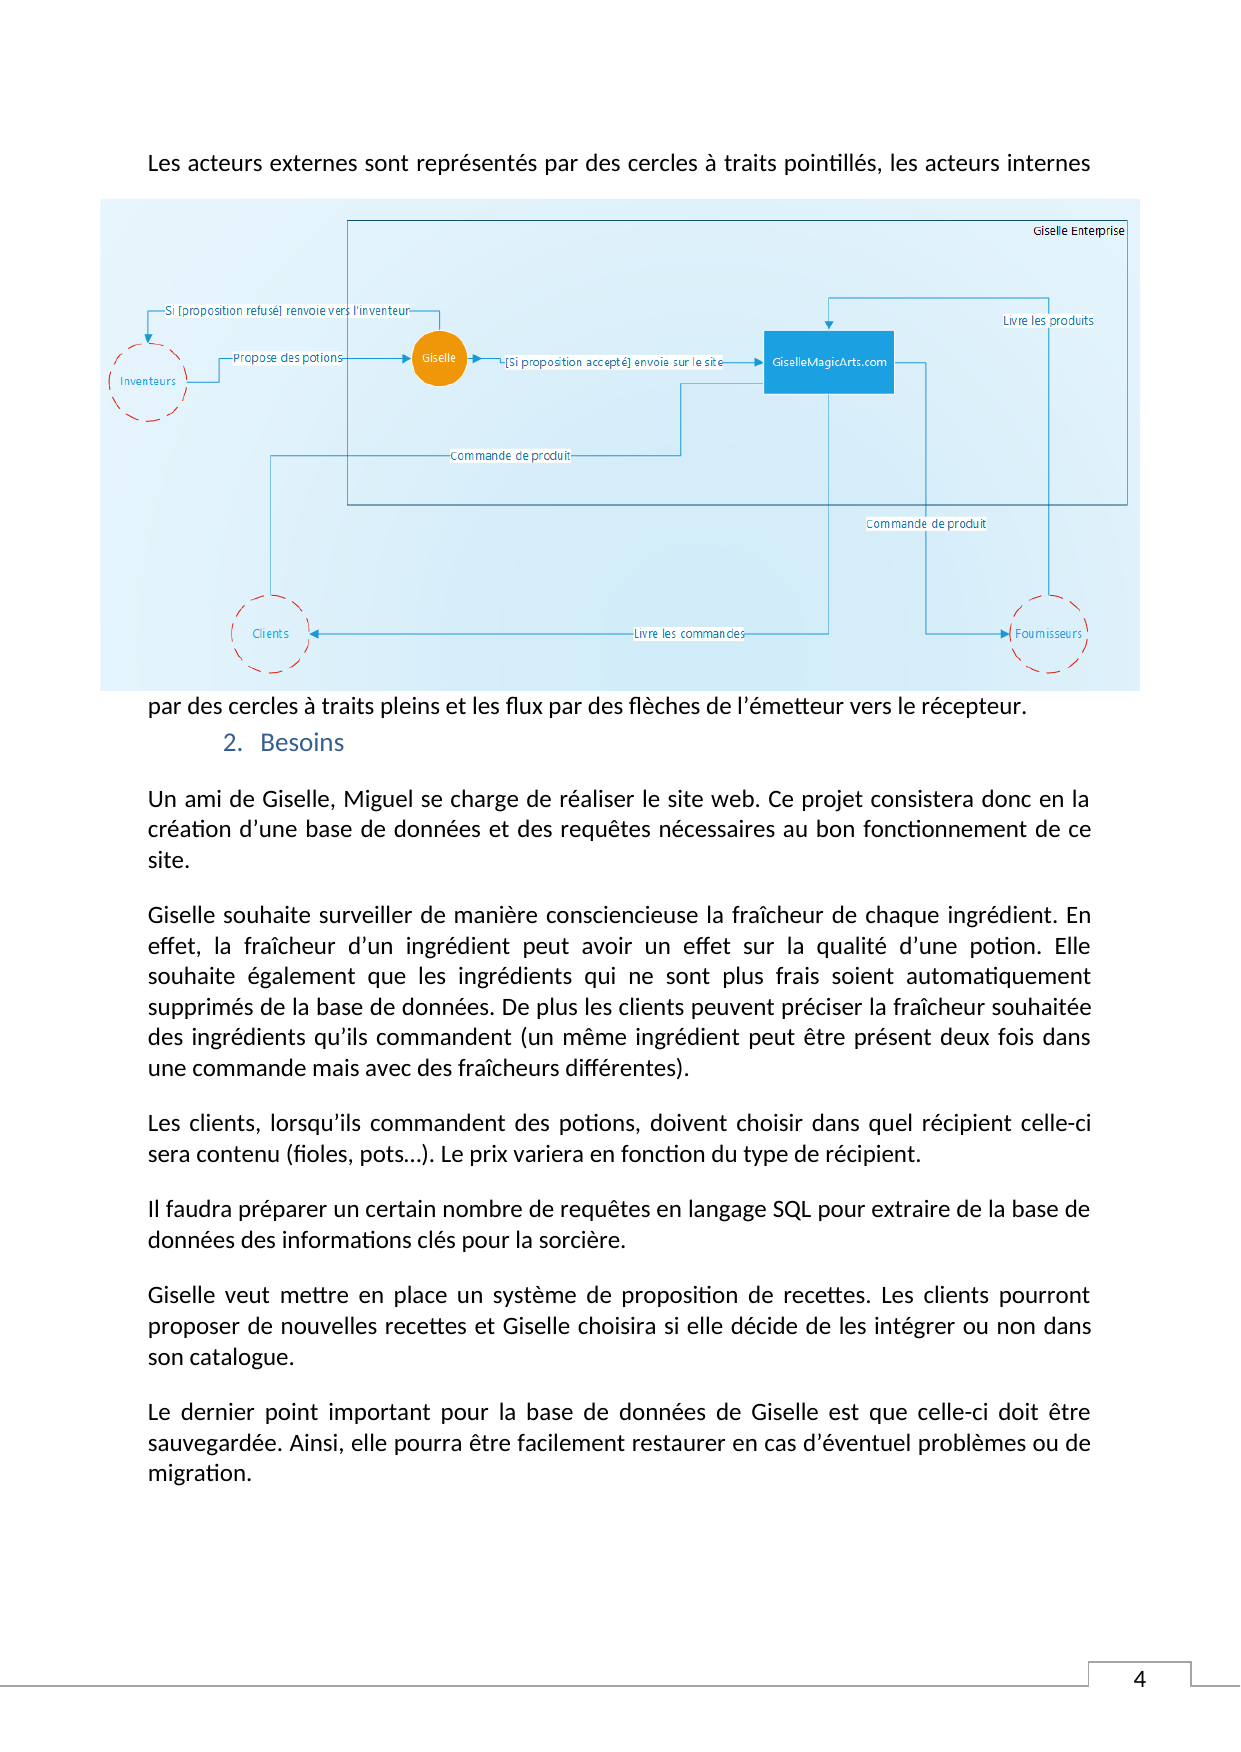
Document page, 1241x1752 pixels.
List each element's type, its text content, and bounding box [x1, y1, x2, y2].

text Le dernier point important pour la base de données de Giselle est que celle-ci doit être sauvegardée. Ainsi, elle pourra être facilement restaurer en cas d’éventuel problèmes ou de migration. [148, 1396, 1093, 1488]
text Un ami de Giselle, Miguel se charge de réaliser le site web. Ce projet consistera donc en la création d’une base de données et des requêtes nécessaires au bon fonctionnement de ce site. [148, 783, 1093, 874]
picture [100, 198, 1141, 691]
text Il faudra préparer un certain nombre de requêtes en langage SQL pour extraire de la base de données des informations clés pour la sorcière. [148, 1194, 1093, 1255]
text Les clients, lorsqu’ils commandent des potions, doivent choisir dans quel récipient celle-ci sera contenu (fioles, pots…). Le prix variera en fonction du type de récipient. [148, 1108, 1093, 1169]
subtitle Besoins [223, 725, 1093, 758]
text Les acteurs externes sont représentés par des cercles à traits pointillés, les acteurs internes par des cercles à traits pleins et les flux par des flèches de l’émetteur vers le récepteur. [148, 148, 1093, 198]
text Les acteurs externes sont représentés par des cercles à traits pointillés, les acteurs internes par des cercles à traits pleins et les flux par des flèches de l’émetteur vers le récepteur. [148, 691, 1093, 721]
text Giselle veut mettre en place un système de proposition de recettes. Les clients pourront proposer de nouvelles recettes et Giselle choisira si elle décide de les intégrer ou non dans son catalogue. [148, 1280, 1093, 1371]
text Giselle souhaite surveiller de manière consciencieuse la fraîcheur de chaque ingrédient. En effet, la fraîcheur d’un ingrédient peut avoir un effet sur la qualité d’une potion. Elle souhaite également que les ingrédients qui ne sont plus frais soient automatiquement supprimés de la base de données. De plus les clients peuvent préciser la fraîcheur souhaitée des ingrédients qu’ils commandent (un même ingrédient peut être présent deux fois dans une commande mais avec des fraîcheurs différentes). [148, 899, 1093, 1083]
